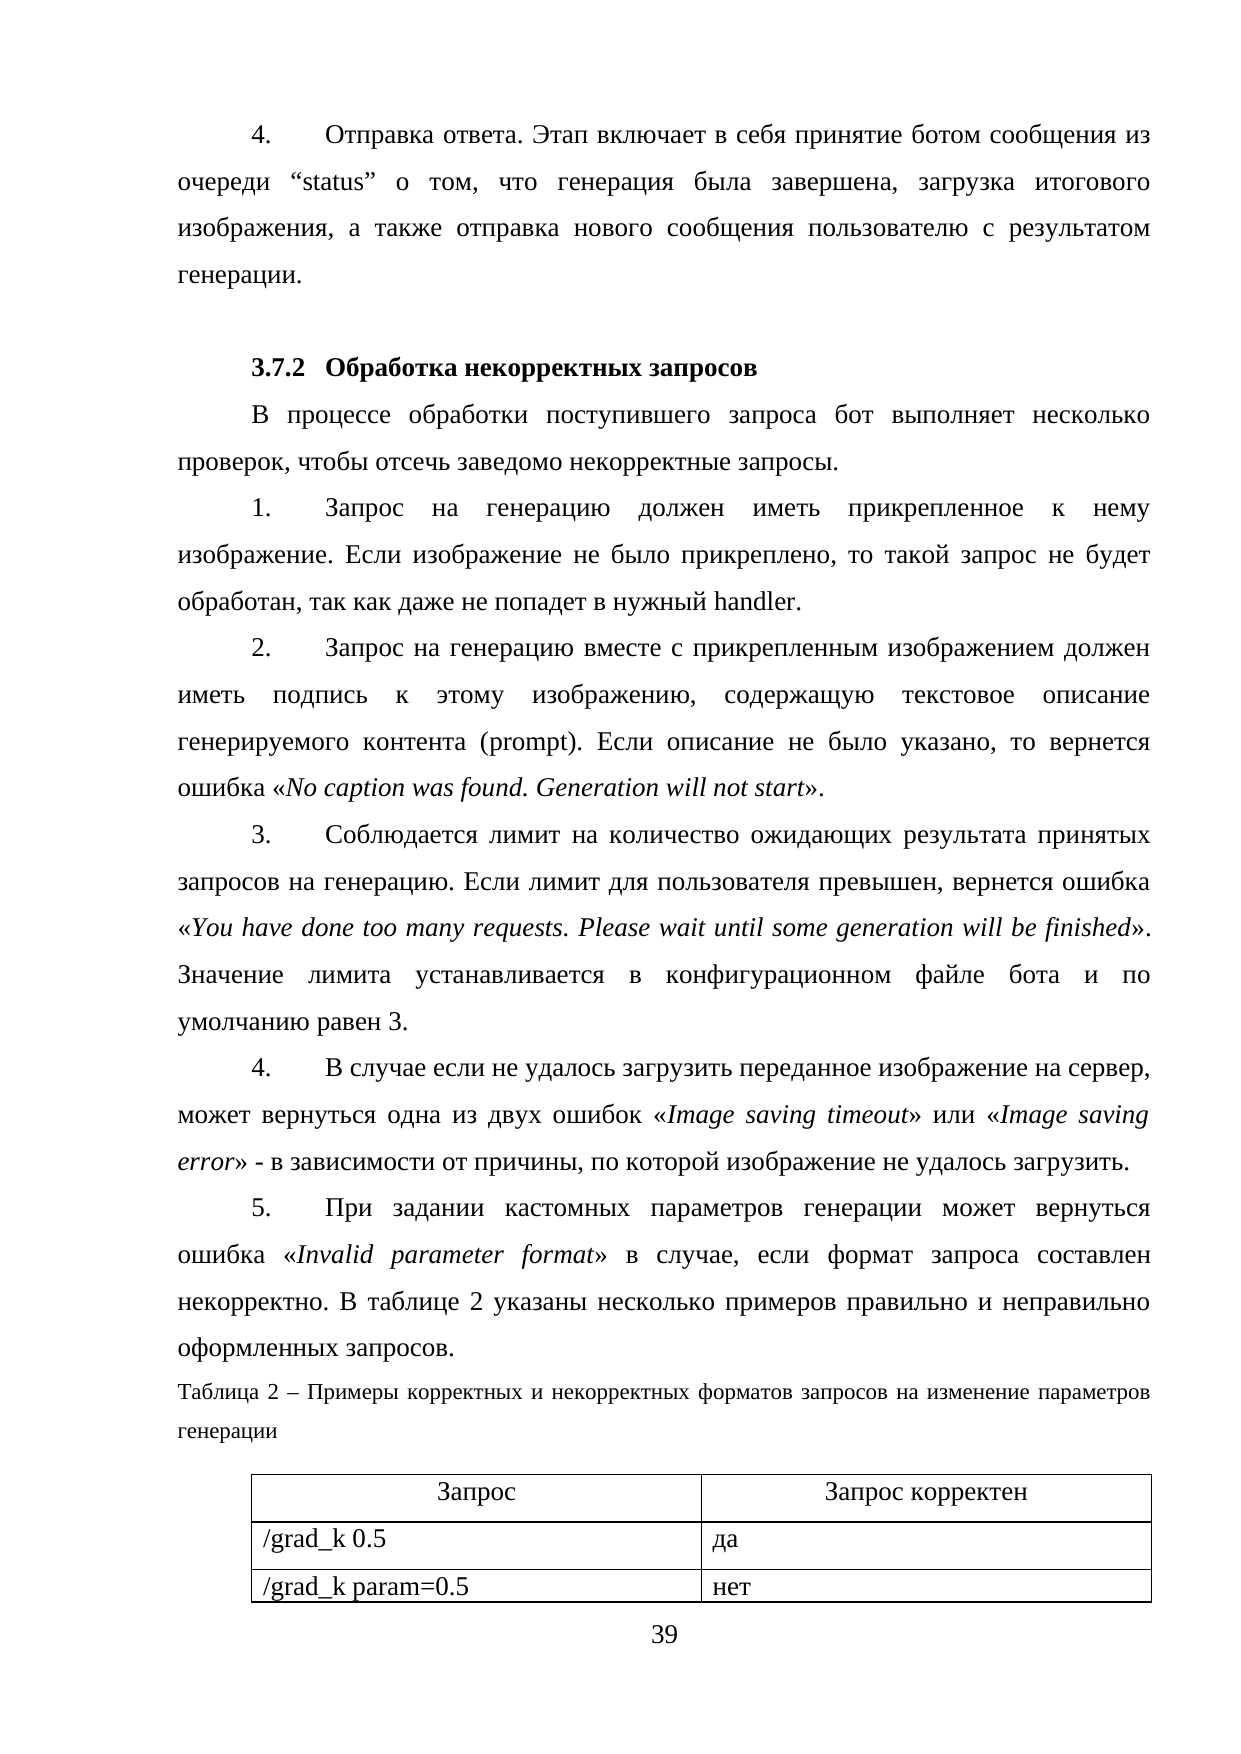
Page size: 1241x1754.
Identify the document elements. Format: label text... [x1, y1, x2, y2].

text Таблица 2 – Примеры корректных и некорректных форматов запросов на изменение параметров генерации [177, 1378, 1152, 1444]
table_cell /grad_k 0.5 [252, 1523, 701, 1569]
table_cell нет [702, 1570, 1151, 1601]
list В случае если не удалось загрузить переданное изображение на сервер, может вернуться одна из двух ошибок «Image saving timeout» или «Image saving error» - в зависимости от причины, по которой изображение не удалось загрузить. [177, 1051, 1152, 1176]
list При задании кастомных параметров генерации может вернуться ошибка «Invalid parameter format» в случае, если формат запроса составлен некорректно. В таблице 2 указаны несколько примеров правильно и неправильно оформленных запросов. [177, 1191, 1152, 1363]
table_header Запрос [252, 1475, 701, 1521]
table_cell /grad_k param=0.5 [252, 1570, 701, 1601]
list Запрос на генерацию должен иметь прикрепленное к нему изображение. Если изображение не было прикреплено, то такой запрос не будет обработан, так как даже не попадет в нужный handler. [177, 491, 1152, 616]
list В процессе обработки поступившего запроса бот выполняет несколько проверок, чтобы отсечь заведомо некорректные запросы. [177, 398, 1152, 476]
list Обработка некорректных запросов [177, 351, 1152, 383]
list Отправка ответа. Этап включает в себя принятие ботом сообщения из очереди “status” о том, что генерация была завершена, загрузка итогового изображения, а также отправка нового сообщения пользователю с результатом генерации. [177, 118, 1152, 289]
table_cell да [702, 1523, 1151, 1569]
list Запрос на генерацию вместе с прикрепленным изображением должен иметь подпись к этому изображению, содержащую текстовое описание генерируемого контента (prompt). Если описание не было указано, то вернется ошибка «No caption was found. Generation will not start». [177, 631, 1152, 803]
table_header Запрос корректен [702, 1475, 1151, 1521]
list Соблюдается лимит на количество ожидающих результата принятых запросов на генерацию. Если лимит для пользователя превышен, вернется ошибка «You have done too many requests. Please wait until some generation will be finished». Значение лимита устанавливается в конфигурационном файле бота и по умолчанию равен 3. [177, 818, 1152, 1036]
